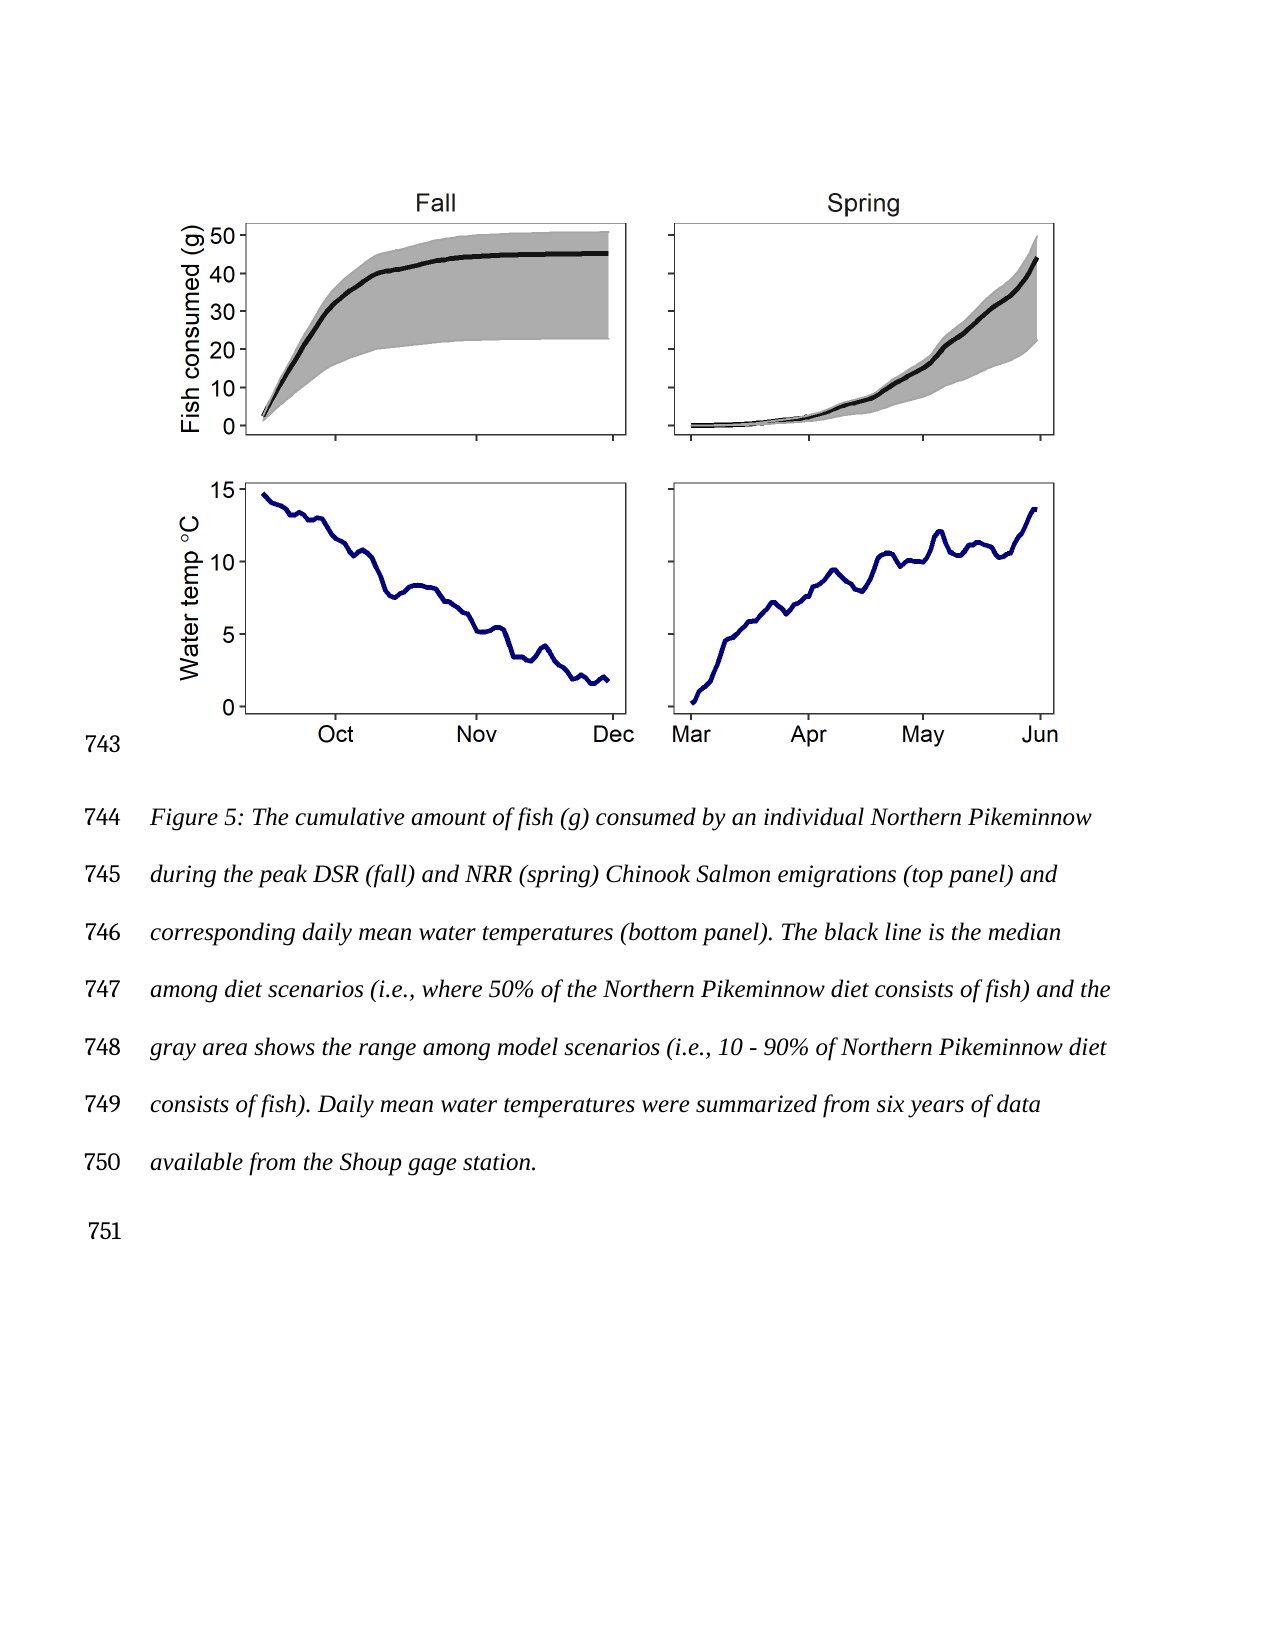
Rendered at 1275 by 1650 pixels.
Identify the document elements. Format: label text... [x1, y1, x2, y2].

picture [168, 150, 1072, 752]
text Figure 5: The cumulative amount of fish (g) consumed by an individual Northern Pikeminnow during the peak DSR (fall) and NRR (spring) Chinook Salmon emigrations (top panel) and corresponding daily mean water temperatures (bottom panel). The black line is the median among diet scenarios (i.e., where 50% of the Northern Pikeminnow diet consists of fish) and the gray area shows the range among model scenarios (i.e., 10 - 90% of Northern Pikeminnow diet consists of fish). Daily mean water temperatures were summarized from six years of data available from the Shoup gage station. [150, 802, 1125, 1175]
